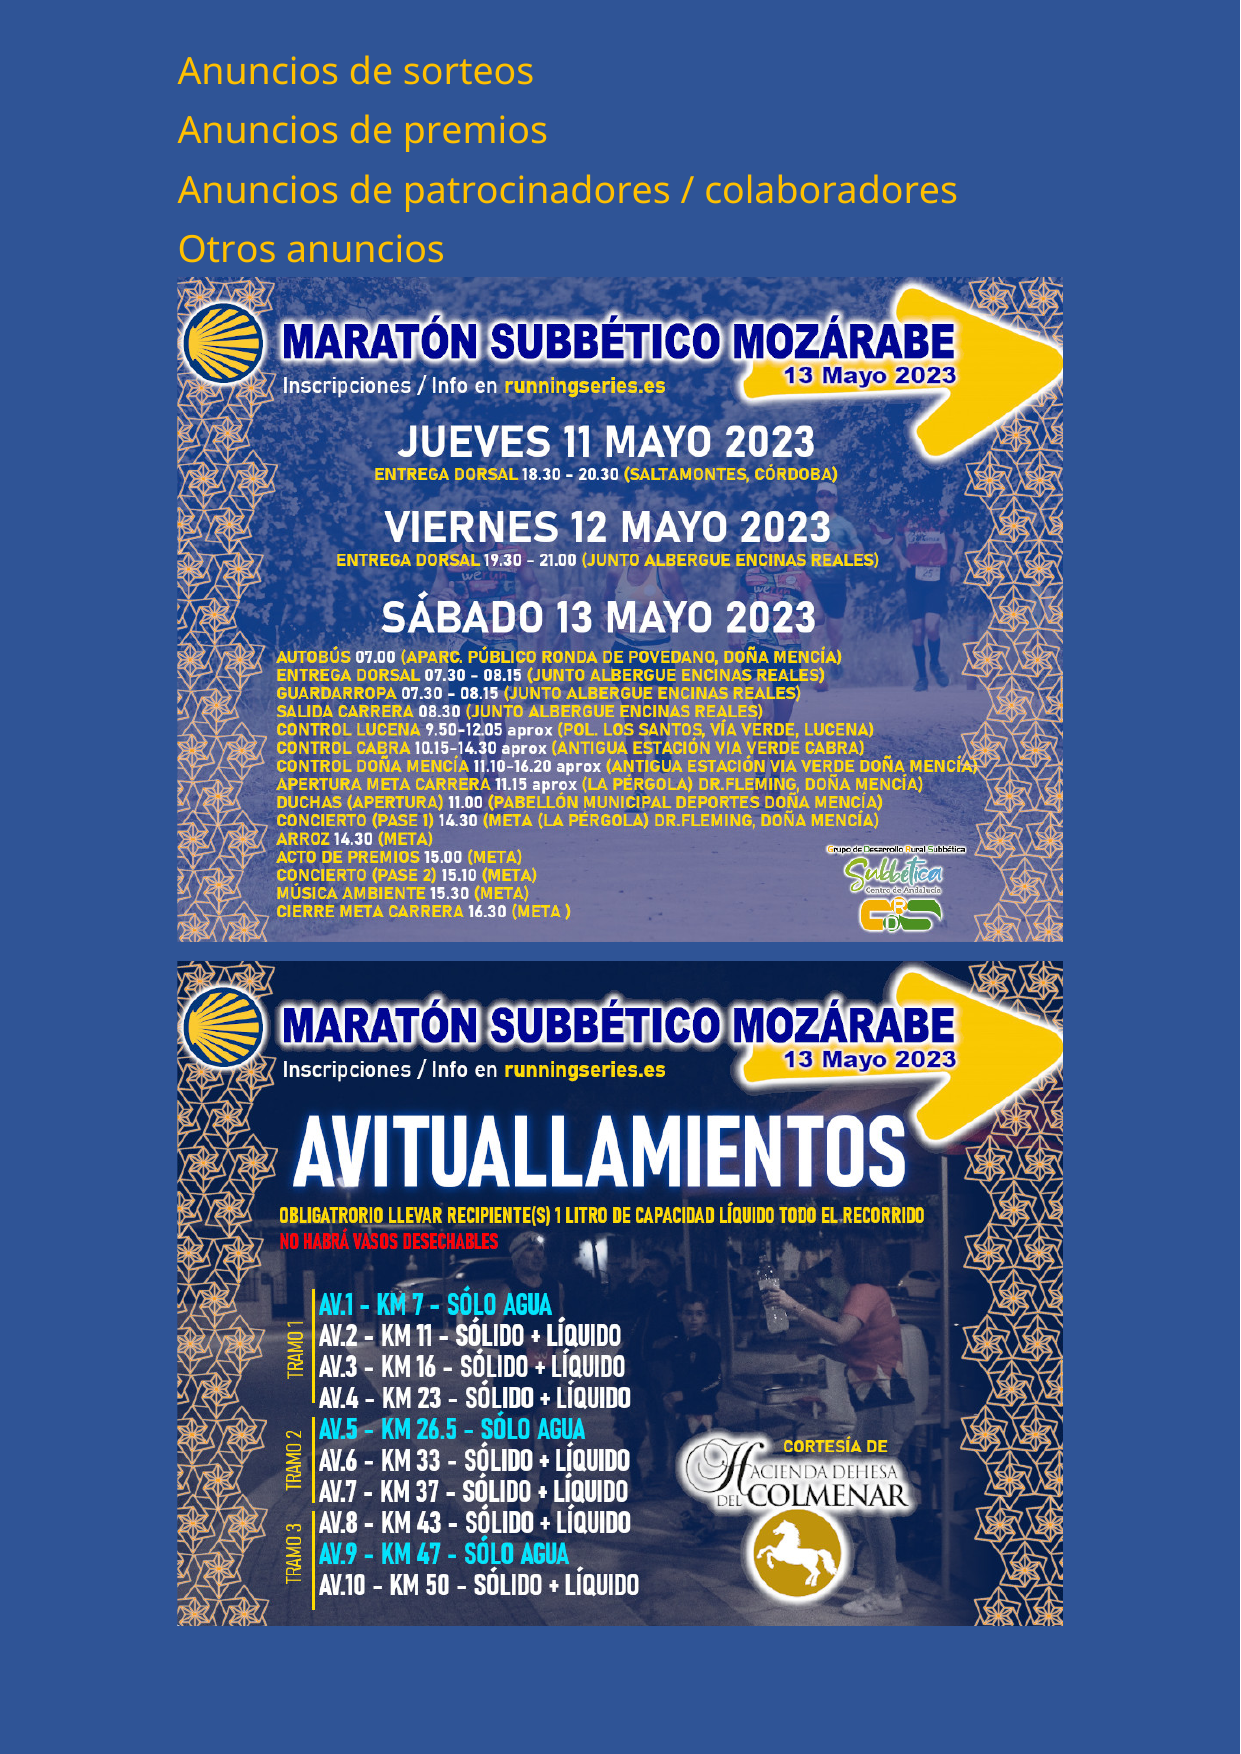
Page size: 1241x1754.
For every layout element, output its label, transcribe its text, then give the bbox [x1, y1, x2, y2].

subtitle Anuncios de patrocinadores / colaboradores [177, 163, 1063, 214]
picture [177, 961, 1063, 1626]
subtitle Anuncios de sorteos [177, 44, 1063, 95]
picture [177, 277, 1063, 942]
subtitle Otros anuncios [177, 222, 1063, 273]
subtitle Anuncios de premios [177, 104, 1063, 155]
